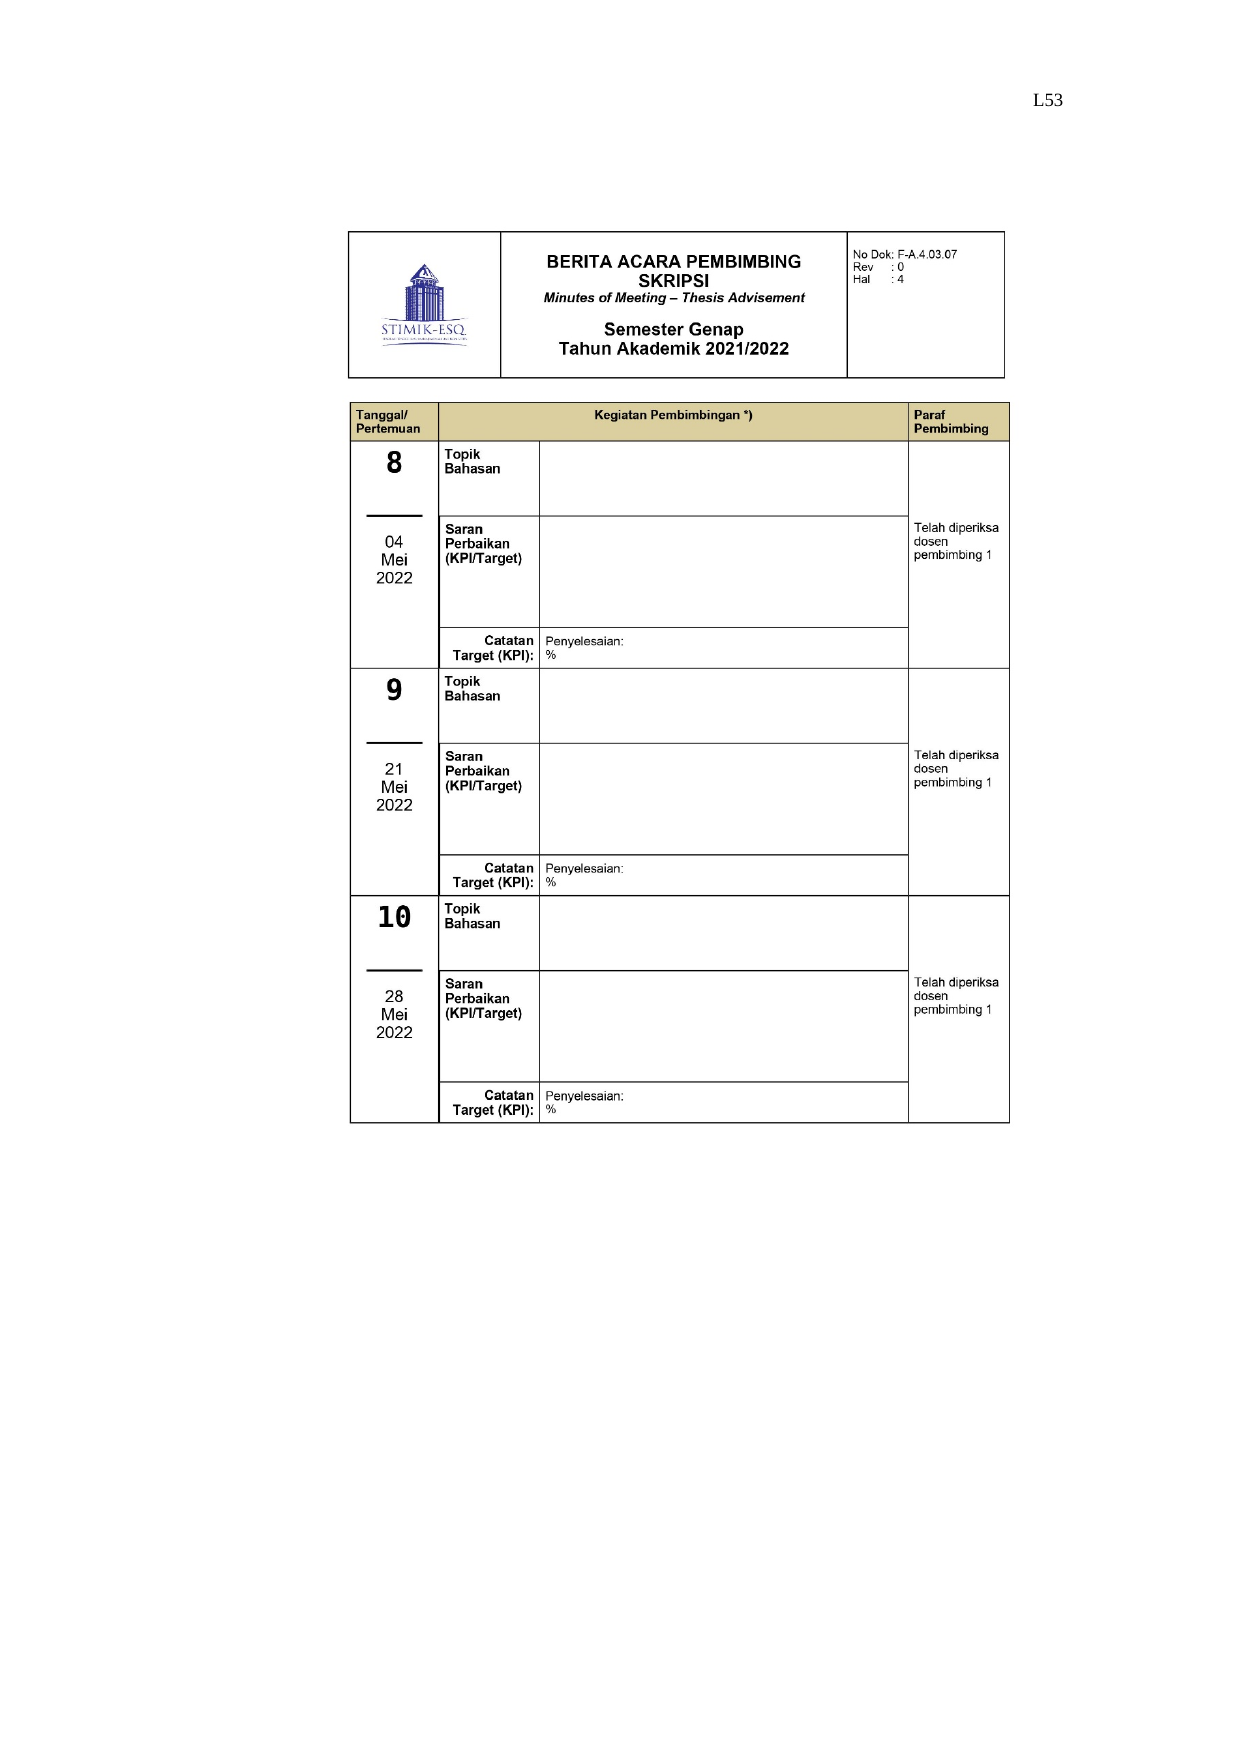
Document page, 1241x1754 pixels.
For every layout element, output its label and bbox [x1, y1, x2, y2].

picture [255, 177, 1082, 1347]
